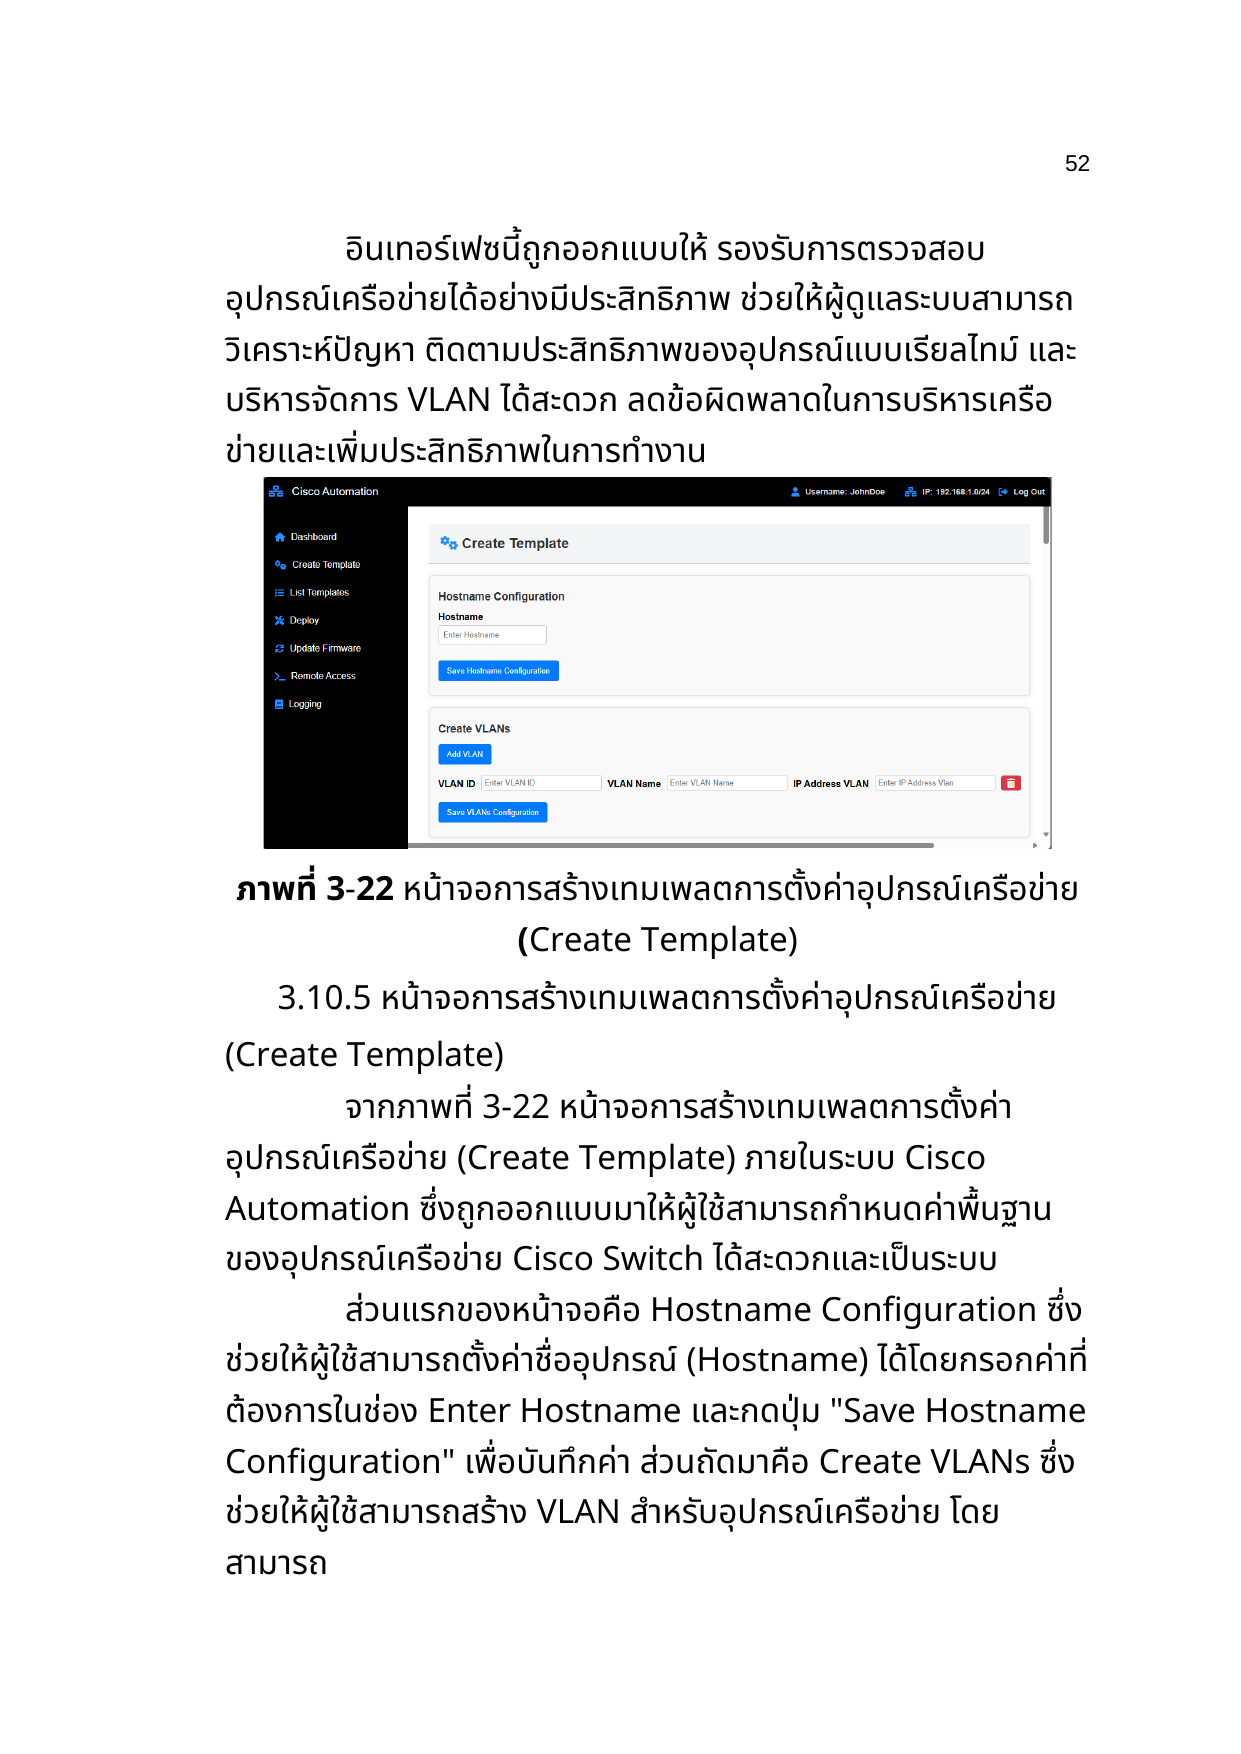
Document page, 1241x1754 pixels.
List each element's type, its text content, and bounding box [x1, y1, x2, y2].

subtitle หน้าจอการสร้างเทมเพลตการตั้งค่าอุปกรณ์เครือข่าย (Create Template) [225, 973, 1090, 1076]
text ส่วนแรกของหน้าจอคือ Hostname Configuration ซึ่งช่วยให้ผู้ใช้สามารถตั้งค่าชื่ออุปกรณ์ (Hostname) ได้โดยกรอกค่าที่ต้องการในช่อง Enter Hostname และกดปุ่ม "Save Hostname Configuration" เพื่อบันทึกค่า ส่วนถัดมาคือ Create VLANs ซึ่งช่วยให้ผู้ใช้สามารถสร้าง VLAN สำหรับอุปกรณ์เครือข่าย โดยสามารถ [225, 1286, 1090, 1589]
text จากภาพที่ 3-22 หน้าจอการสร้างเทมเพลตการตั้งค่าอุปกรณ์เครือข่าย (Create Template) ภายในระบบ Cisco Automation ซึ่งถูกออกแบบมาให้ผู้ใช้สามารถกำหนดค่าพื้นฐานของอุปกรณ์เครือข่าย Cisco Switch ได้สะดวกและเป็นระบบ [225, 1083, 1090, 1286]
picture [263, 477, 1052, 849]
text ภาพที่ 3-22 หน้าจอการสร้างเทมเพลตการตั้งค่าอุปกรณ์เครือข่าย (Create Template) [225, 865, 1090, 961]
text อินเทอร์เฟซนี้ถูกออกแบบให้ รองรับการตรวจสอบอุปกรณ์เครือข่ายได้อย่างมีประสิทธิภาพ ช่วยให้ผู้ดูแลระบบสามารถวิเคราะห์ปัญหา ติดตามประสิทธิภาพของอุปกรณ์แบบเรียลไทม์ และบริหารจัดการ VLAN ได้สะดวก ลดข้อผิดพลาดในการบริหารเครือข่ายและเพิ่มประสิทธิภาพในการทำงาน [225, 225, 1090, 477]
